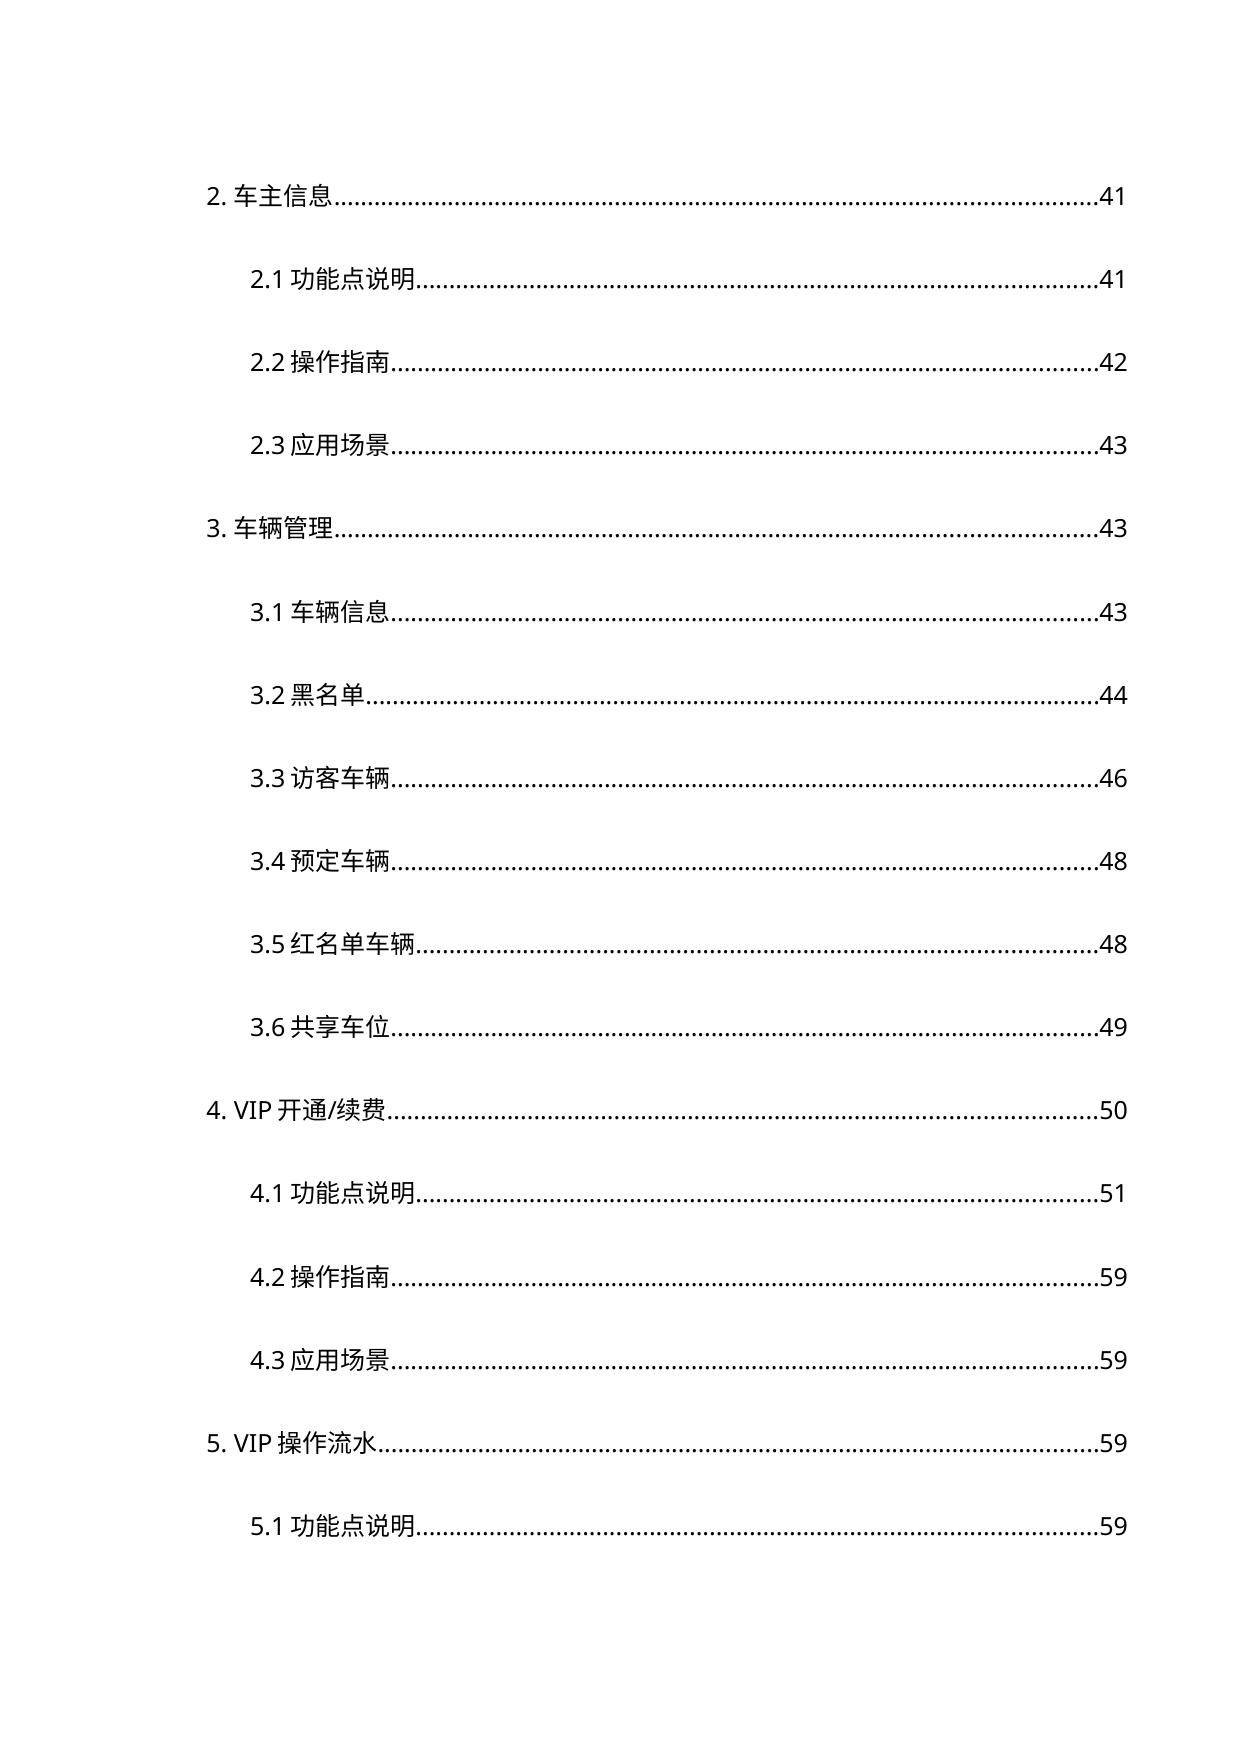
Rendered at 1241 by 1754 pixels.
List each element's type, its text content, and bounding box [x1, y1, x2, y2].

text 3.3访客车辆 46 [200, 744, 1128, 809]
text 2.3应用场景 43 [200, 411, 1128, 476]
text 3.5红名单车辆 48 [200, 910, 1128, 975]
text 4.3应用场景 59 [200, 1326, 1128, 1391]
text 3.2黑名单 44 [200, 661, 1128, 726]
text 3.6共享车位 49 [200, 993, 1128, 1058]
text 3. 车辆管理 43 [156, 494, 1128, 559]
text 3.4预定车辆 48 [200, 827, 1128, 892]
text 4. VIP开通/续费 50 [156, 1076, 1128, 1141]
text 2. 车主信息 41 [156, 162, 1128, 227]
text 2.1功能点说明 41 [200, 245, 1128, 310]
text 4.1功能点说明 51 [200, 1159, 1128, 1224]
text 5. VIP操作流水 59 [156, 1409, 1128, 1474]
text 5.1功能点说明 59 [200, 1492, 1128, 1557]
text 2.2操作指南 42 [200, 328, 1128, 393]
text 4.2操作指南 59 [200, 1243, 1128, 1308]
text 3.1车辆信息 43 [200, 578, 1128, 643]
